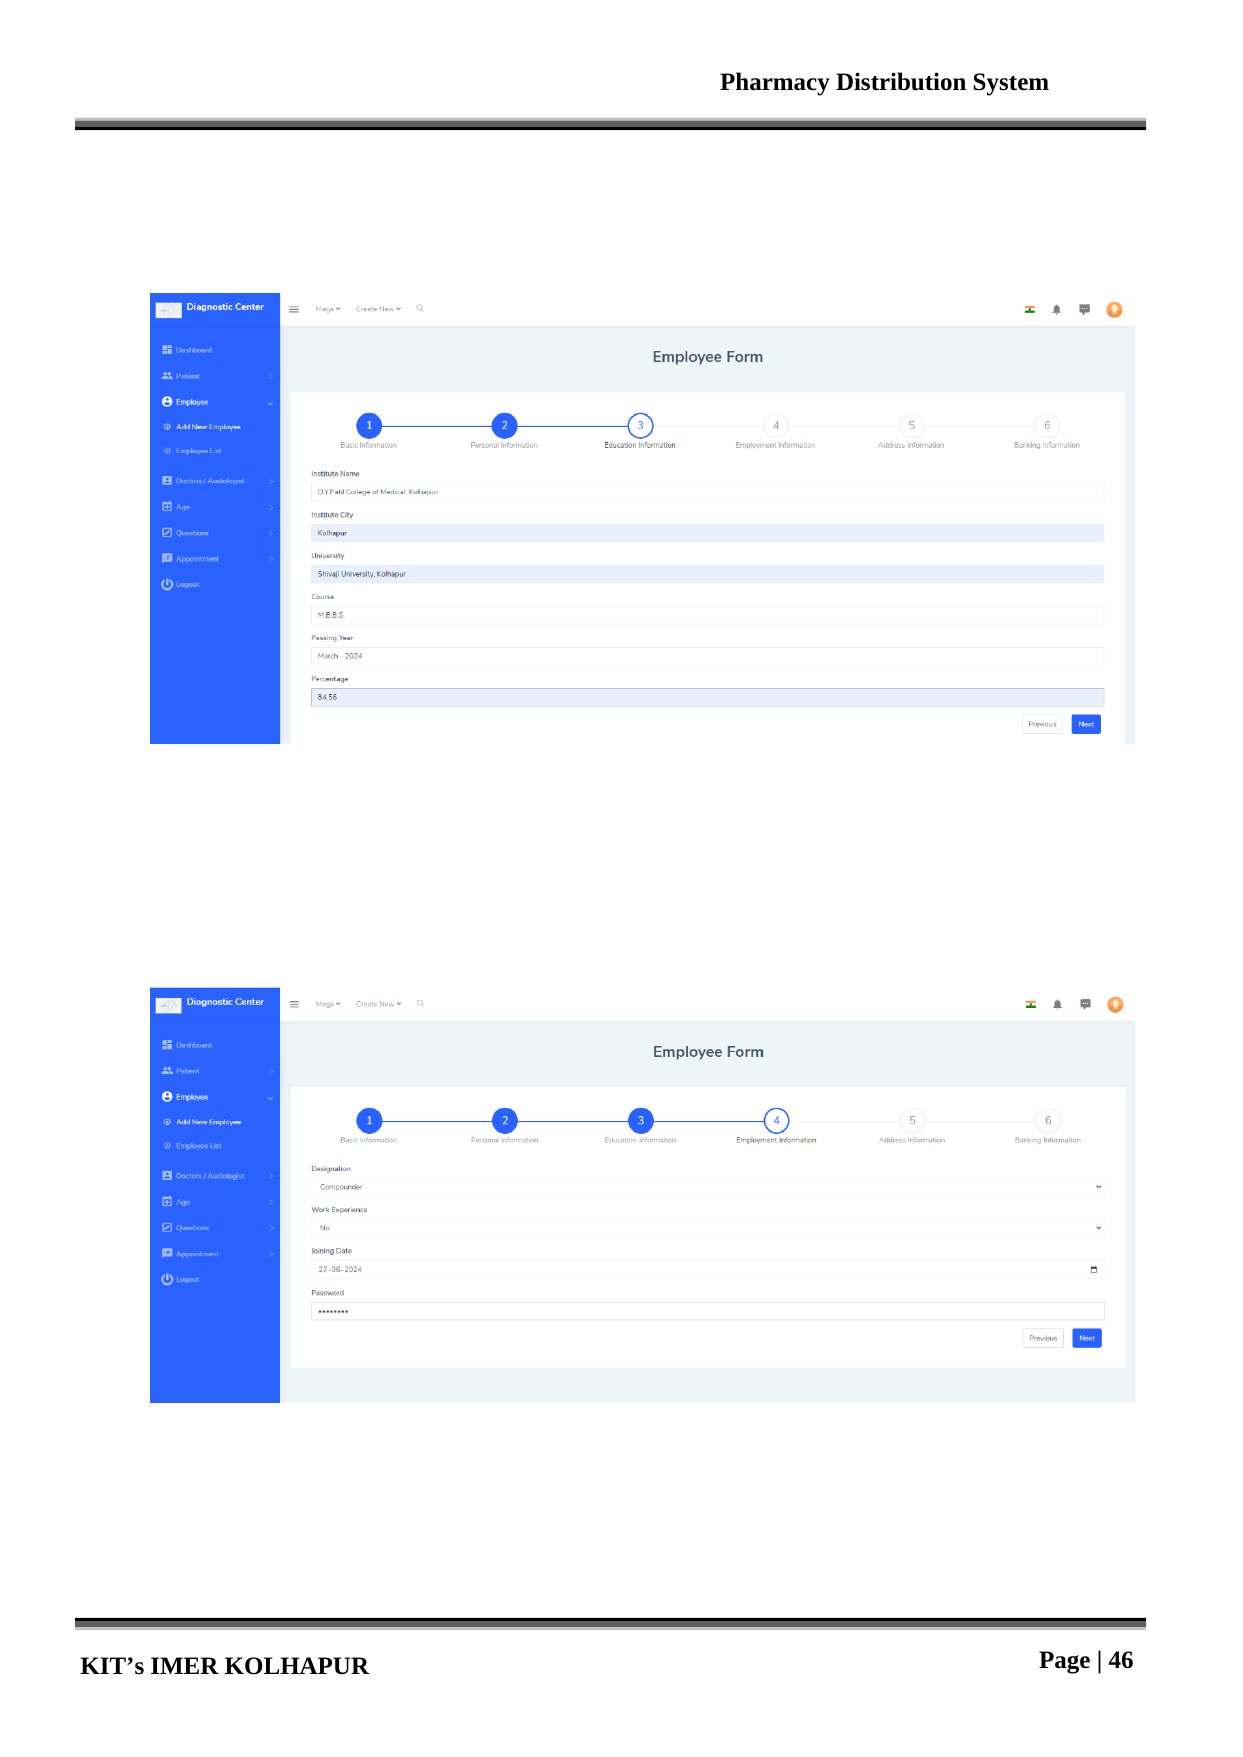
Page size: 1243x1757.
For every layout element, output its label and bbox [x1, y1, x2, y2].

picture [150, 290, 1136, 744]
picture [150, 987, 1136, 1403]
